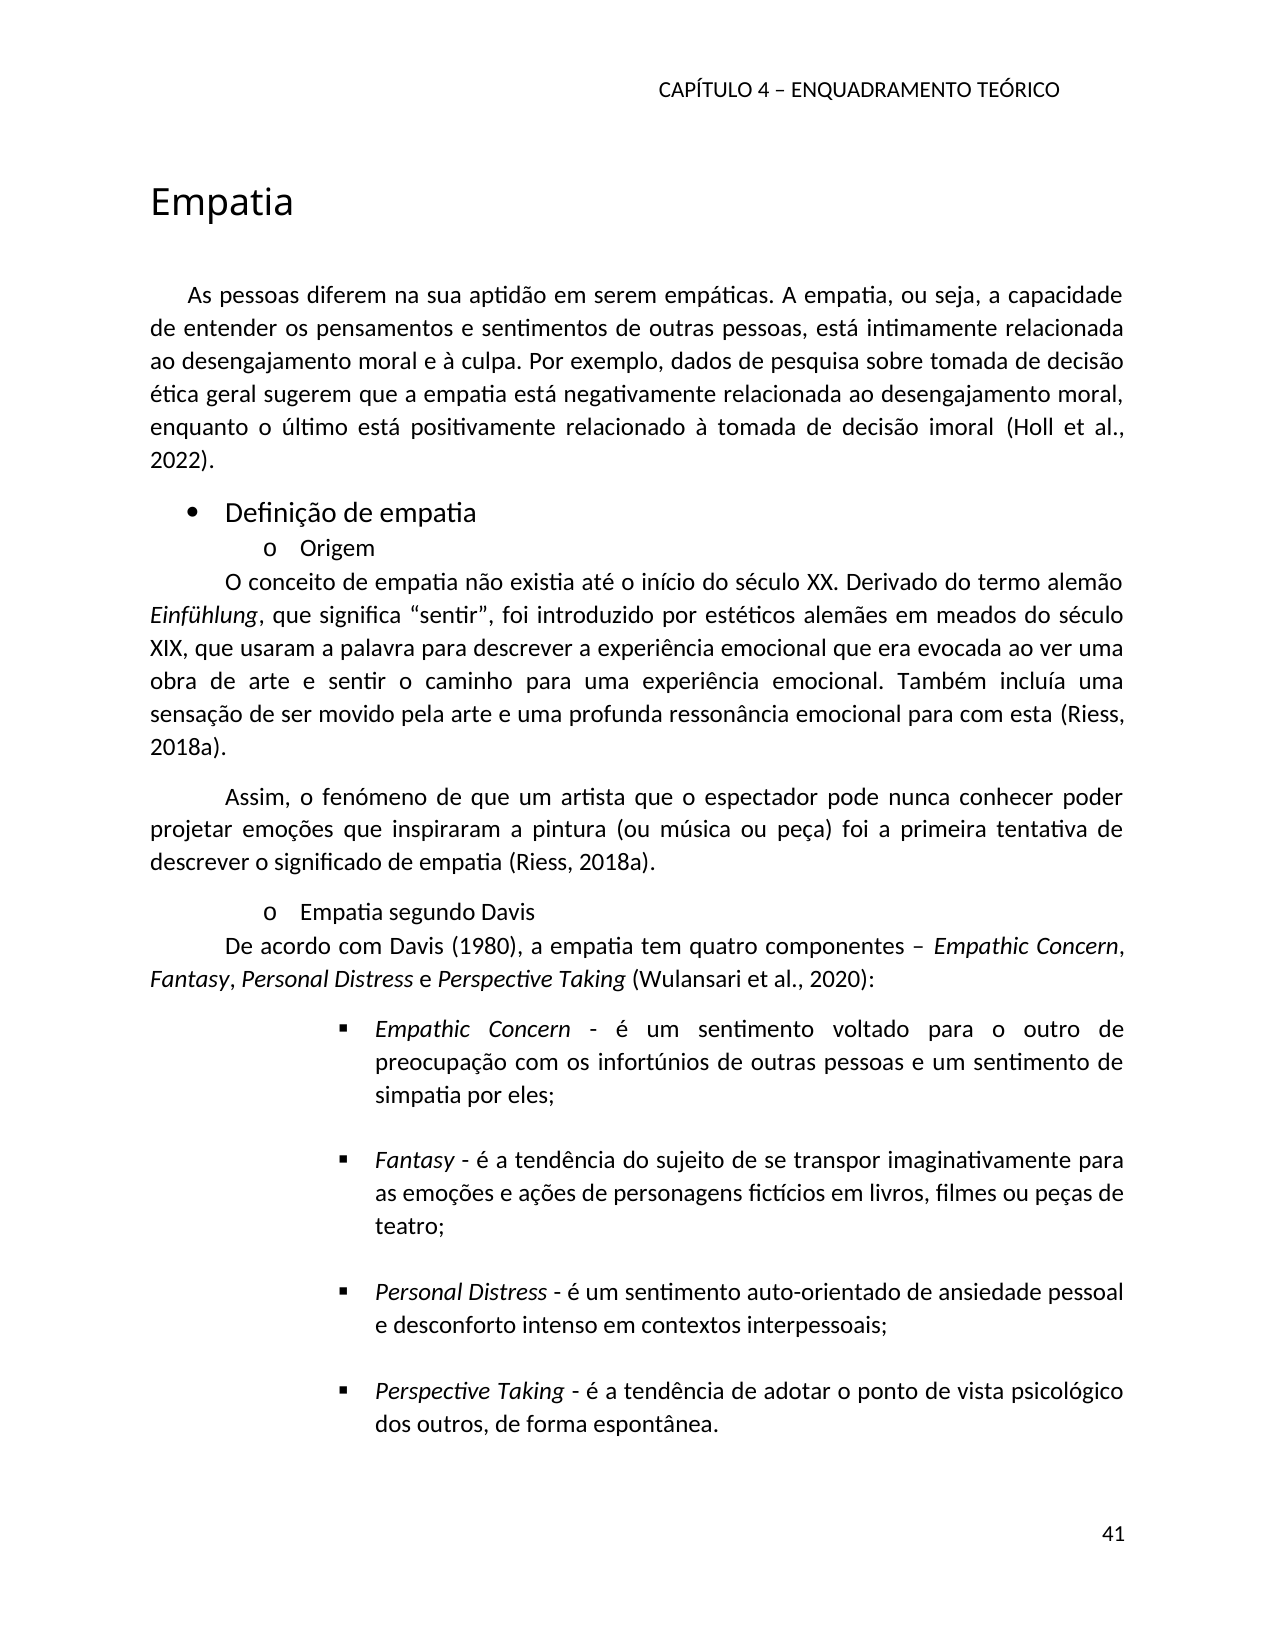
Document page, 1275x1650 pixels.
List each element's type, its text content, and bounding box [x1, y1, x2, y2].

list Empathic Concern - é um sentimento voltado para o outro de preocupação com os infortúnios de outras pessoas e um sentimento de simpatia por eles; [337, 1013, 1125, 1109]
list Perspective Taking - é a tendência de adotar o ponto de vista psicológico dos outros, de forma espontânea. [337, 1375, 1125, 1438]
list Definição de empatia [187, 494, 1125, 529]
text Assim, o fenómeno de que um artista que o espectador pode nunca conhecer poder projetar emoções que inspiraram a pintura (ou música ou peça) foi a primeira tentativa de descrever o significado de empatia . [150, 781, 1125, 877]
list Personal Distress - é um sentimento auto-orientado de ansiedade pessoal e desconforto intenso em contextos interpessoais; [337, 1276, 1125, 1340]
text O conceito de empatia não existia até o início do século XX. Derivado do termo alemão Einfühlung, que significa “sentir”, foi introduzido por estéticos alemães em meados do século XIX, que usaram a palavra para descrever a experiência emocional que era evocada ao ver uma obra de arte e sentir o caminho para uma experiência emocional. Também incluía uma sensação de ser movido pela arte e uma profunda ressonância emocional para com esta . [150, 567, 1125, 762]
text De acordo com Davis (1980), a empatia tem quatro componentes – Empathic Concern, Fantasy, Personal Distress e Perspective Taking : [150, 930, 1125, 994]
list Fantasy - é a tendência do sujeito de se transpor imaginativamente para as emoções e ações de personagens fictícios em livros, filmes ou peças de teatro; [337, 1144, 1125, 1241]
list Origem [262, 532, 1125, 564]
text Empatia [150, 175, 1125, 226]
text As pessoas diferem na sua aptidão em serem empáticas. A empatia, ou seja, a capacidade de entender os pensamentos e sentimentos de outras pessoas, está intimamente relacionada ao desengajamento moral e à culpa. Por exemplo, dados de pesquisa sobre tomada de decisão ética geral sugerem que a empatia está negativamente relacionada ao desengajamento moral, enquanto o último está positivamente relacionado à tomada de decisão imoral . [150, 280, 1125, 475]
list Empatia segundo Davis [262, 896, 1125, 928]
